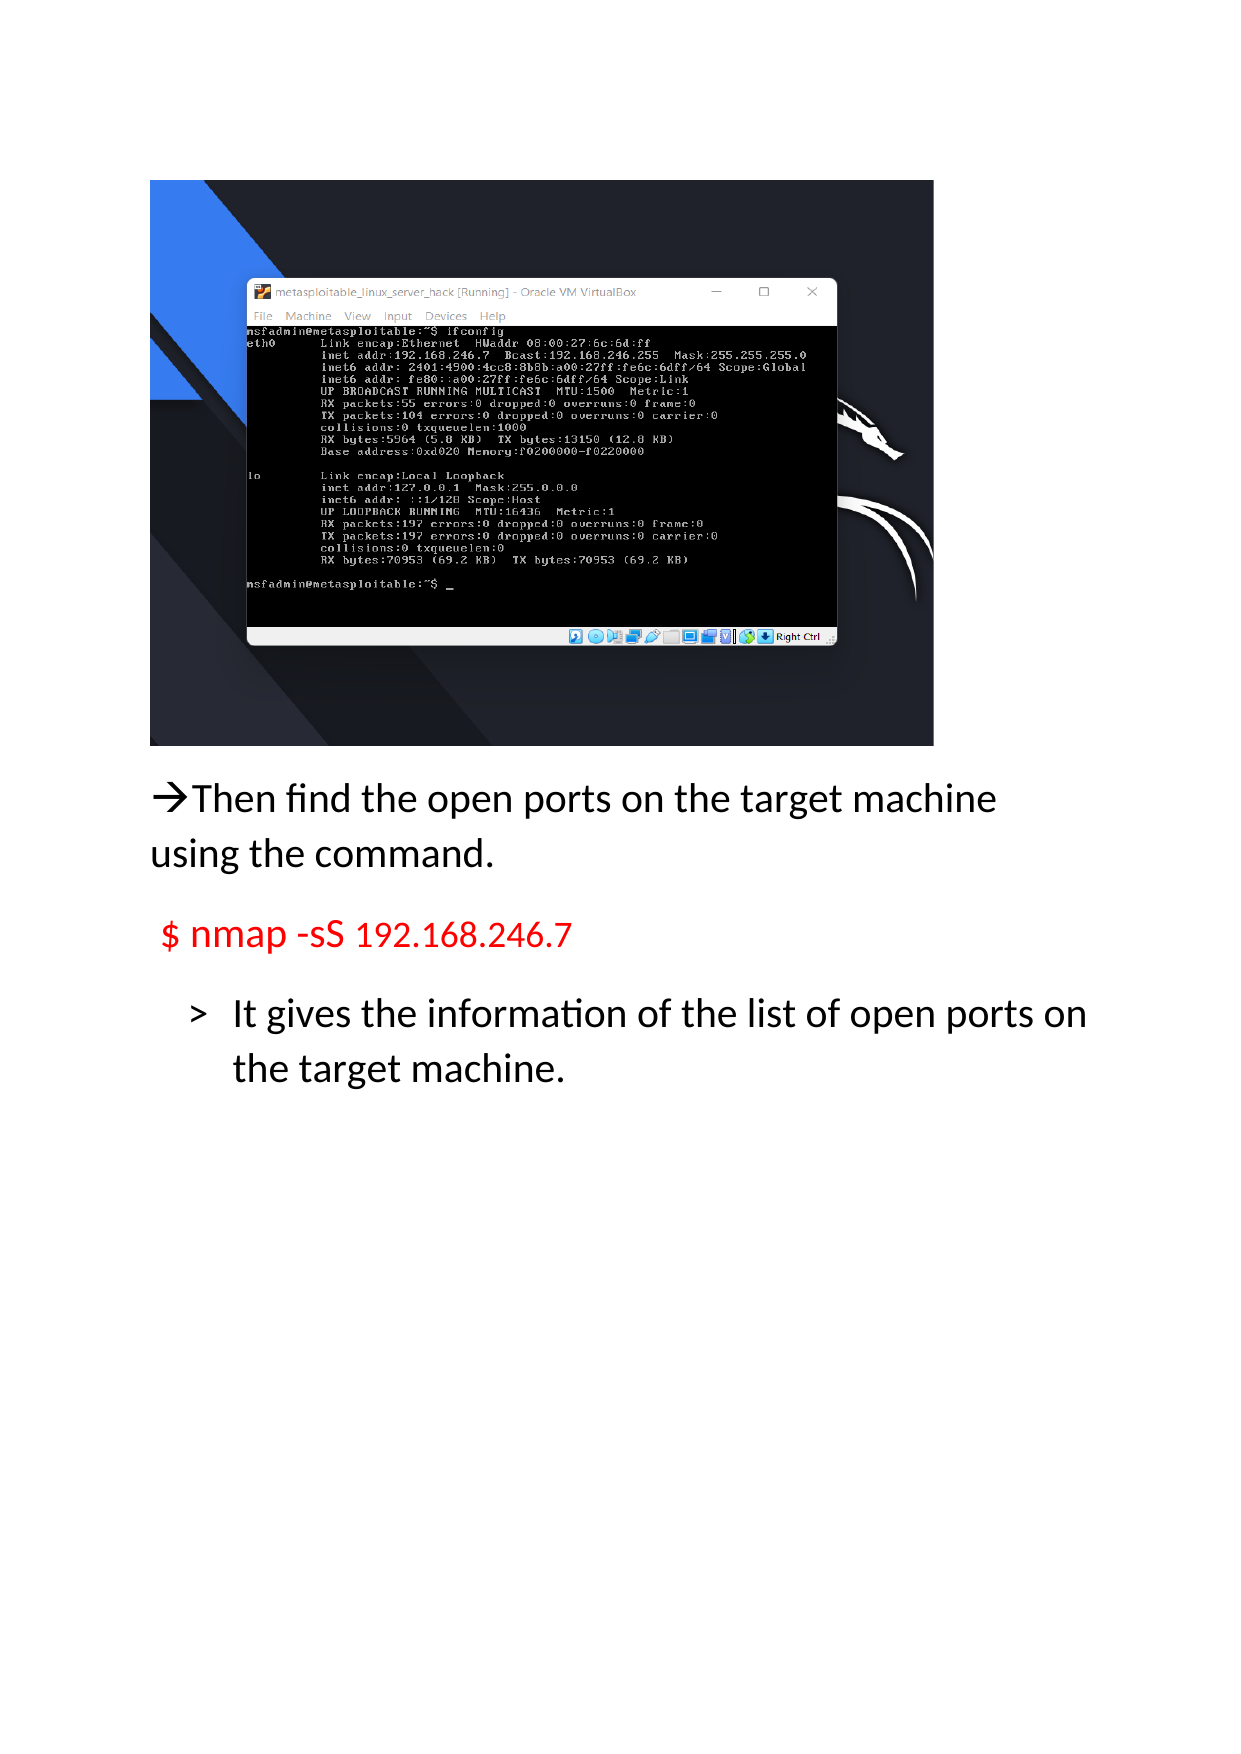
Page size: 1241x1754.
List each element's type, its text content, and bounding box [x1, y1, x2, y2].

text $ nmap -sS 192.168.246.7 [150, 907, 1090, 958]
picture [150, 180, 934, 746]
text Then find the open ports on the target machine using the command. [150, 772, 1090, 878]
list It gives the information of the list of open ports on the target machine. [187, 987, 1090, 1093]
